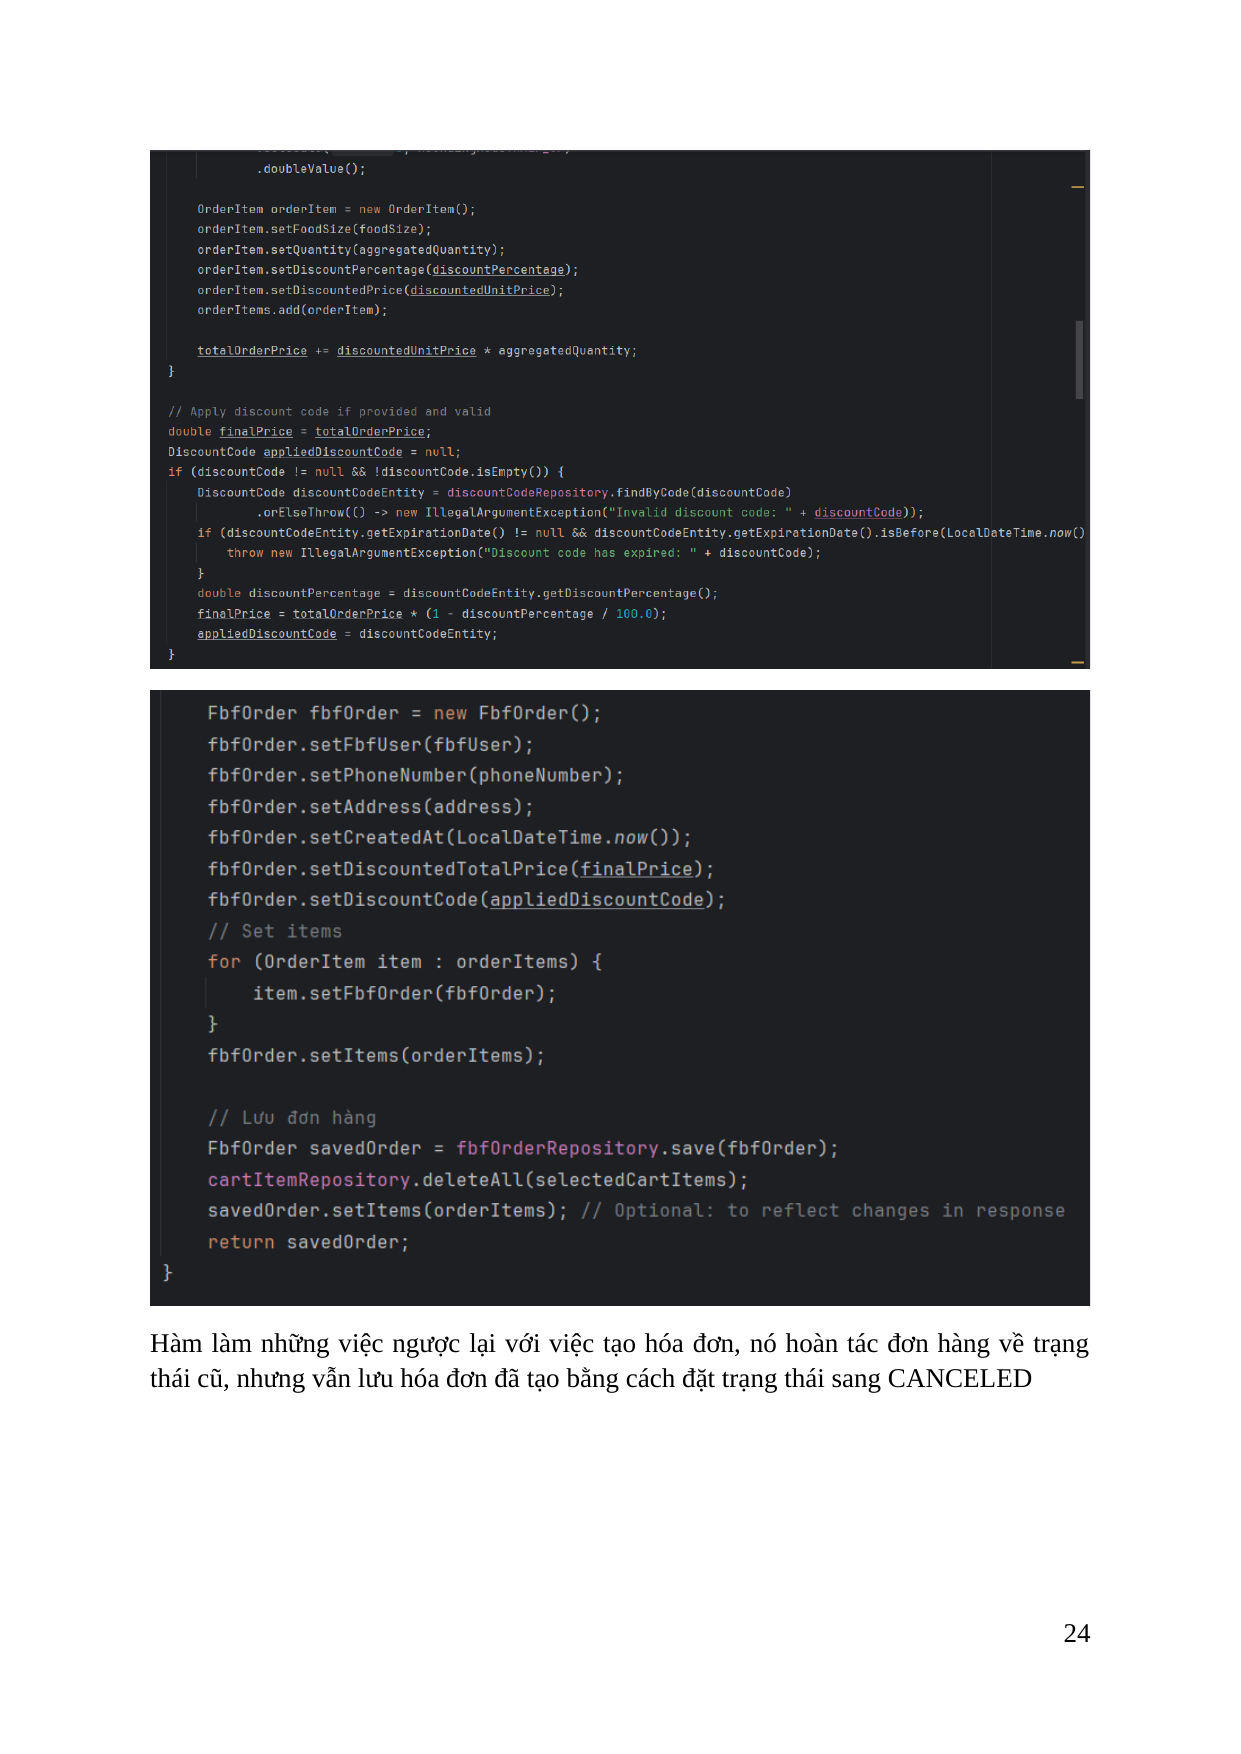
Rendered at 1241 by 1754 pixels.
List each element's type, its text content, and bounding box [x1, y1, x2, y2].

text Hàm làm những việc ngược lại với việc tạo hóa đơn, nó hoàn tác đơn hàng về trạng thái cũ, nhưng vẫn lưu hóa đơn đã tạo bằng cách đặt trạng thái sang CANCELED [150, 1327, 1090, 1393]
picture [150, 690, 1091, 1306]
picture [150, 150, 1091, 669]
